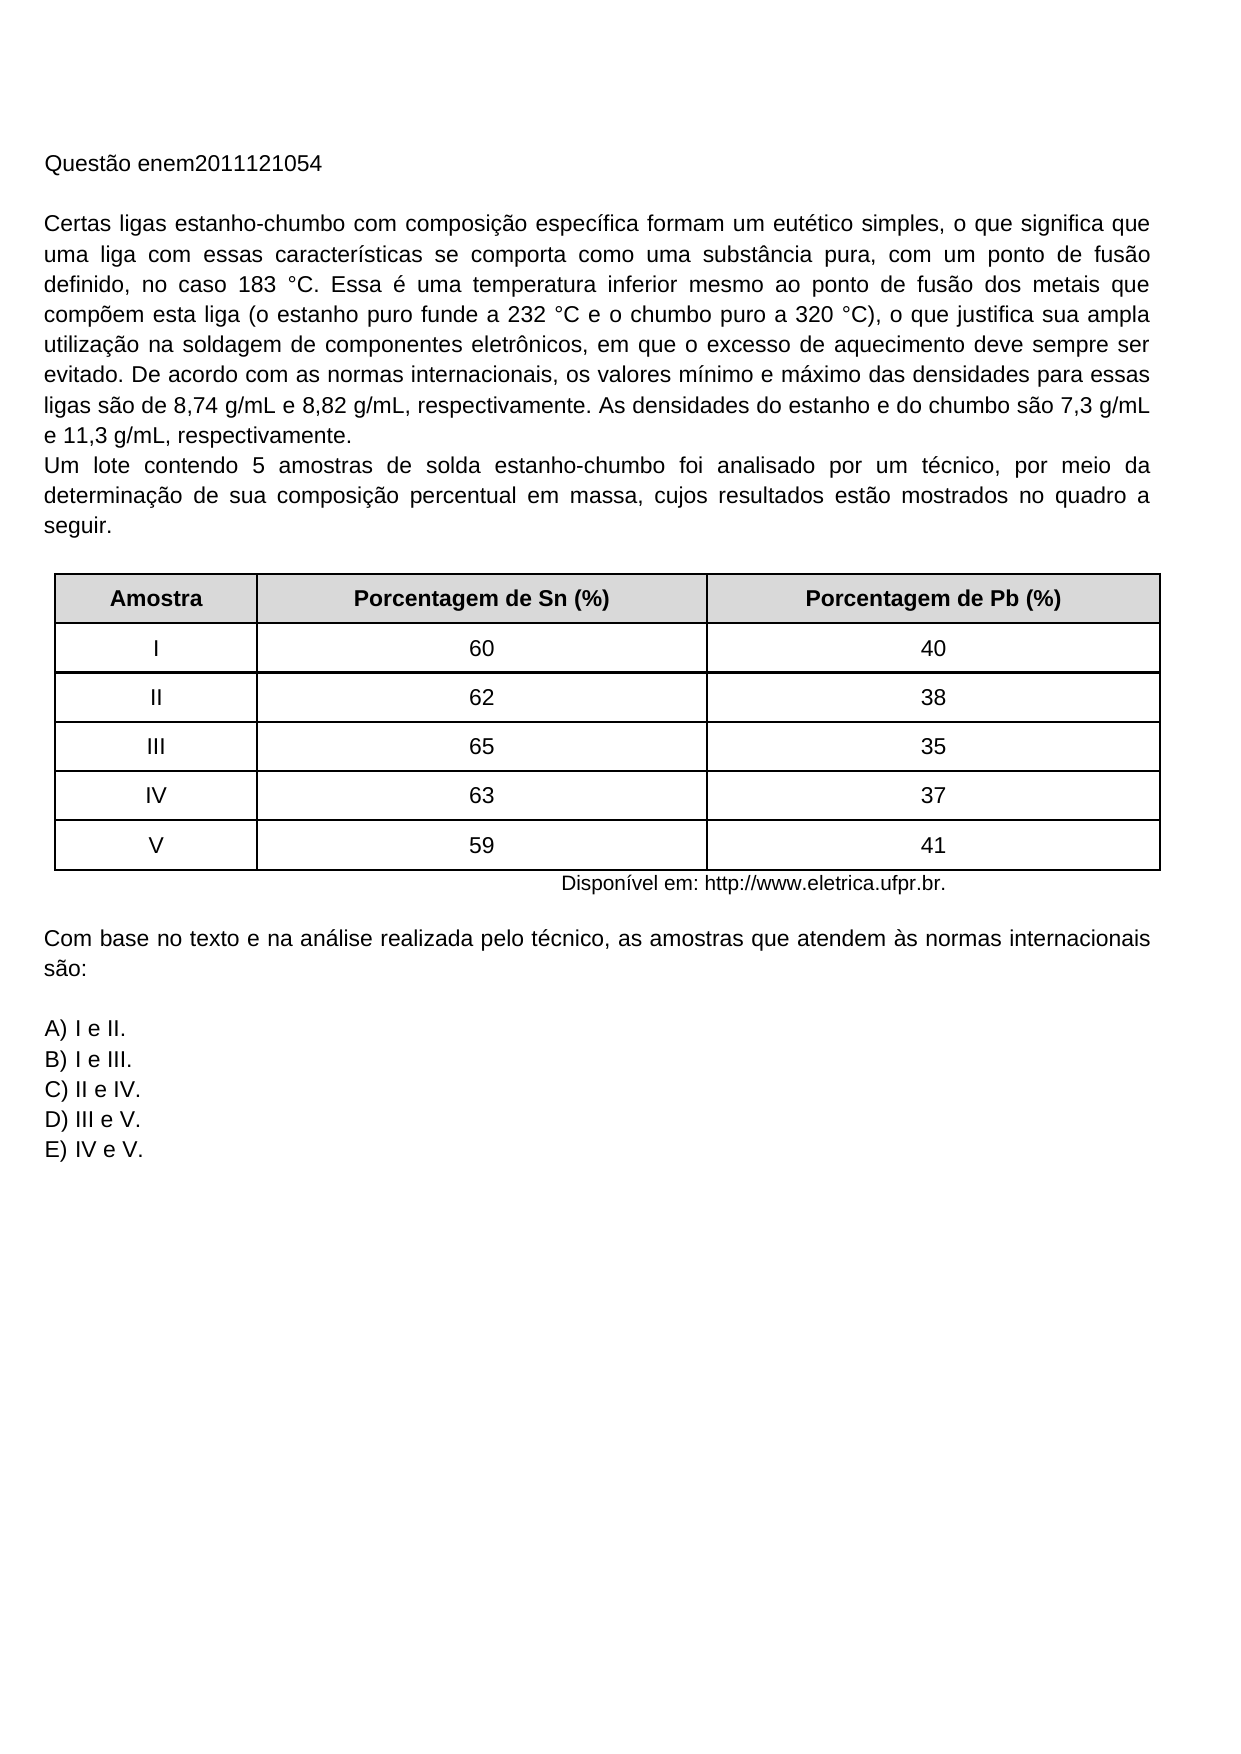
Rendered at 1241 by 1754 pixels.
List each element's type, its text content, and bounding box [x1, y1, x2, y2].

table_cell 40 [708, 624, 1159, 671]
table_cell 62 [258, 674, 706, 721]
table_cell 60 [258, 624, 706, 671]
table_cell V [56, 821, 256, 868]
table_cell 59 [258, 821, 706, 868]
table_cell 37 [708, 772, 1159, 819]
text Um lote contendo 5 amostras de solda estanho-chumbo foi analisado por um técnico, por meio da determinação de sua composição percentual em massa, cujos resultados estão mostrados no quadro a seguir. [44, 452, 1151, 539]
table_cell 63 [258, 772, 706, 819]
list II e IV. [44, 1076, 1151, 1102]
table_cell IV [56, 772, 256, 819]
list III e V. [44, 1106, 1151, 1132]
table_header Porcentagem de Sn (%) [258, 575, 706, 622]
table_header Amostra [56, 575, 256, 622]
list IV e V. [44, 1136, 1151, 1163]
table_cell 38 [708, 674, 1159, 721]
table_cell 65 [258, 723, 706, 770]
table_header Porcentagem de Pb (%) [708, 575, 1159, 622]
text Questão enem2011121054 [44, 150, 1151, 176]
table_cell 41 [708, 821, 1159, 868]
table_cell I [56, 624, 256, 671]
list I e II. [44, 1015, 1151, 1042]
list I e III. [44, 1046, 1151, 1072]
text Certas ligas estanho-chumbo com composição específica formam um eutético simples, o que significa que uma liga com essas características se comporta como uma substância pura, com um ponto de fusão definido, no caso 183 °C. Essa é uma temperatura inferior mesmo ao ponto de fusão dos metais que compõem esta liga (o estanho puro funde a 232 °C e o chumbo puro a 320 °C), o que justifica sua ampla utilização na soldagem de componentes eletrônicos, em que o excesso de aquecimento deve sempre ser evitado. De acordo com as normas internacionais, os valores mínimo e máximo das densidades para essas ligas são de 8,74 g/mL e 8,82 g/mL, respectivamente. As densidades do estanho e do chumbo são 7,3 g/mL e 11,3 g/mL, respectivamente. [44, 210, 1151, 448]
text Com base no texto e na análise realizada pelo técnico, as amostras que atendem às normas internacionais são: [44, 925, 1151, 981]
text Disponível em: http://www.eletrica.ufpr.br. [561, 871, 1151, 894]
table_cell II [56, 674, 256, 721]
table_cell 35 [708, 723, 1159, 770]
table_cell III [56, 723, 256, 770]
